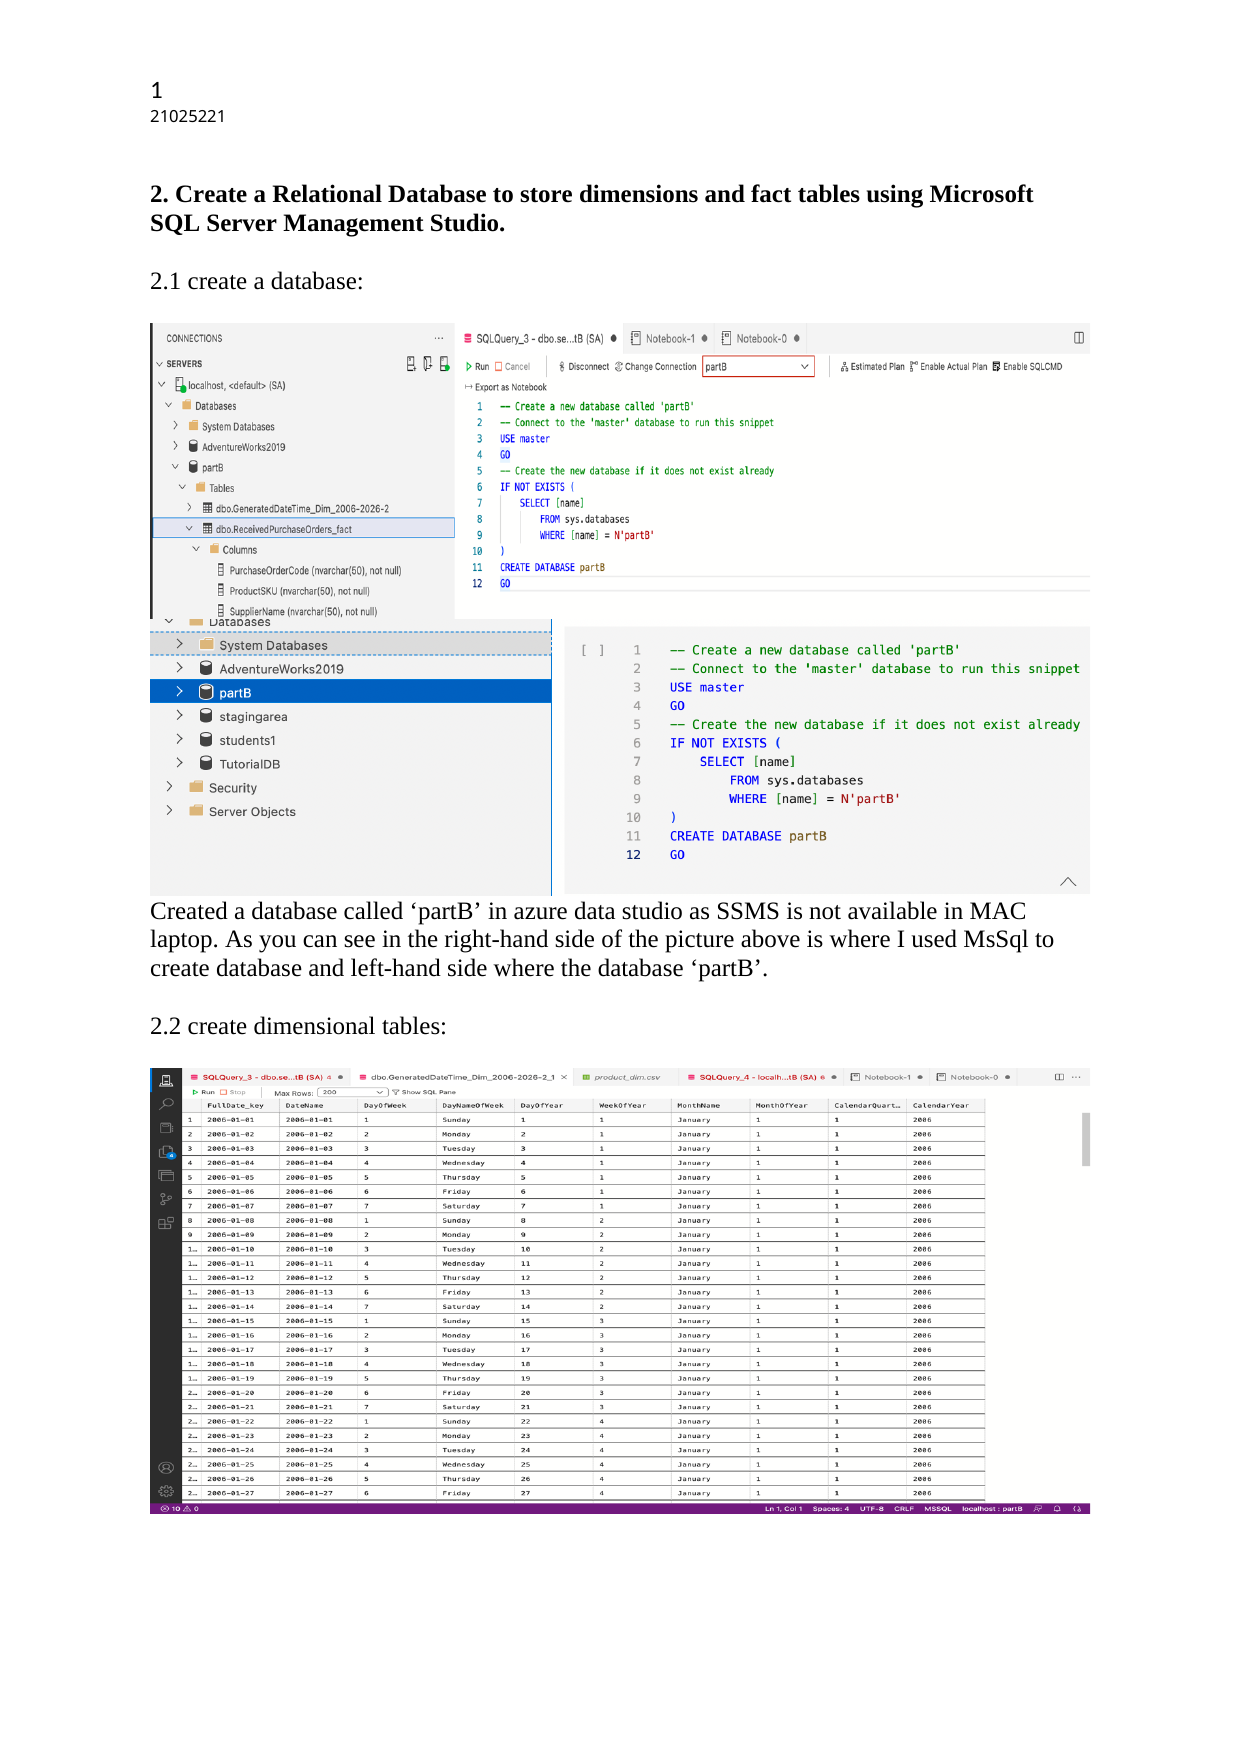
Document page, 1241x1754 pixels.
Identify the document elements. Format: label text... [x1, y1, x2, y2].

text Created a database called ‘partB’ in azure data studio as SSMS is not available in MAC laptop. As you can see in the right-hand side of the picture above is where I used MsSql to create database and left-hand side where the database ‘partB’. [150, 896, 1090, 982]
text 2.2 create dimensional tables: [150, 1011, 1090, 1039]
picture [150, 1068, 1091, 1514]
text 2.1 create a database: [150, 266, 1090, 294]
picture [150, 323, 1091, 896]
text 2. Create a Relational Database to store dimensions and fact tables using Microsoft SQL Server Management Studio. [150, 179, 1090, 237]
